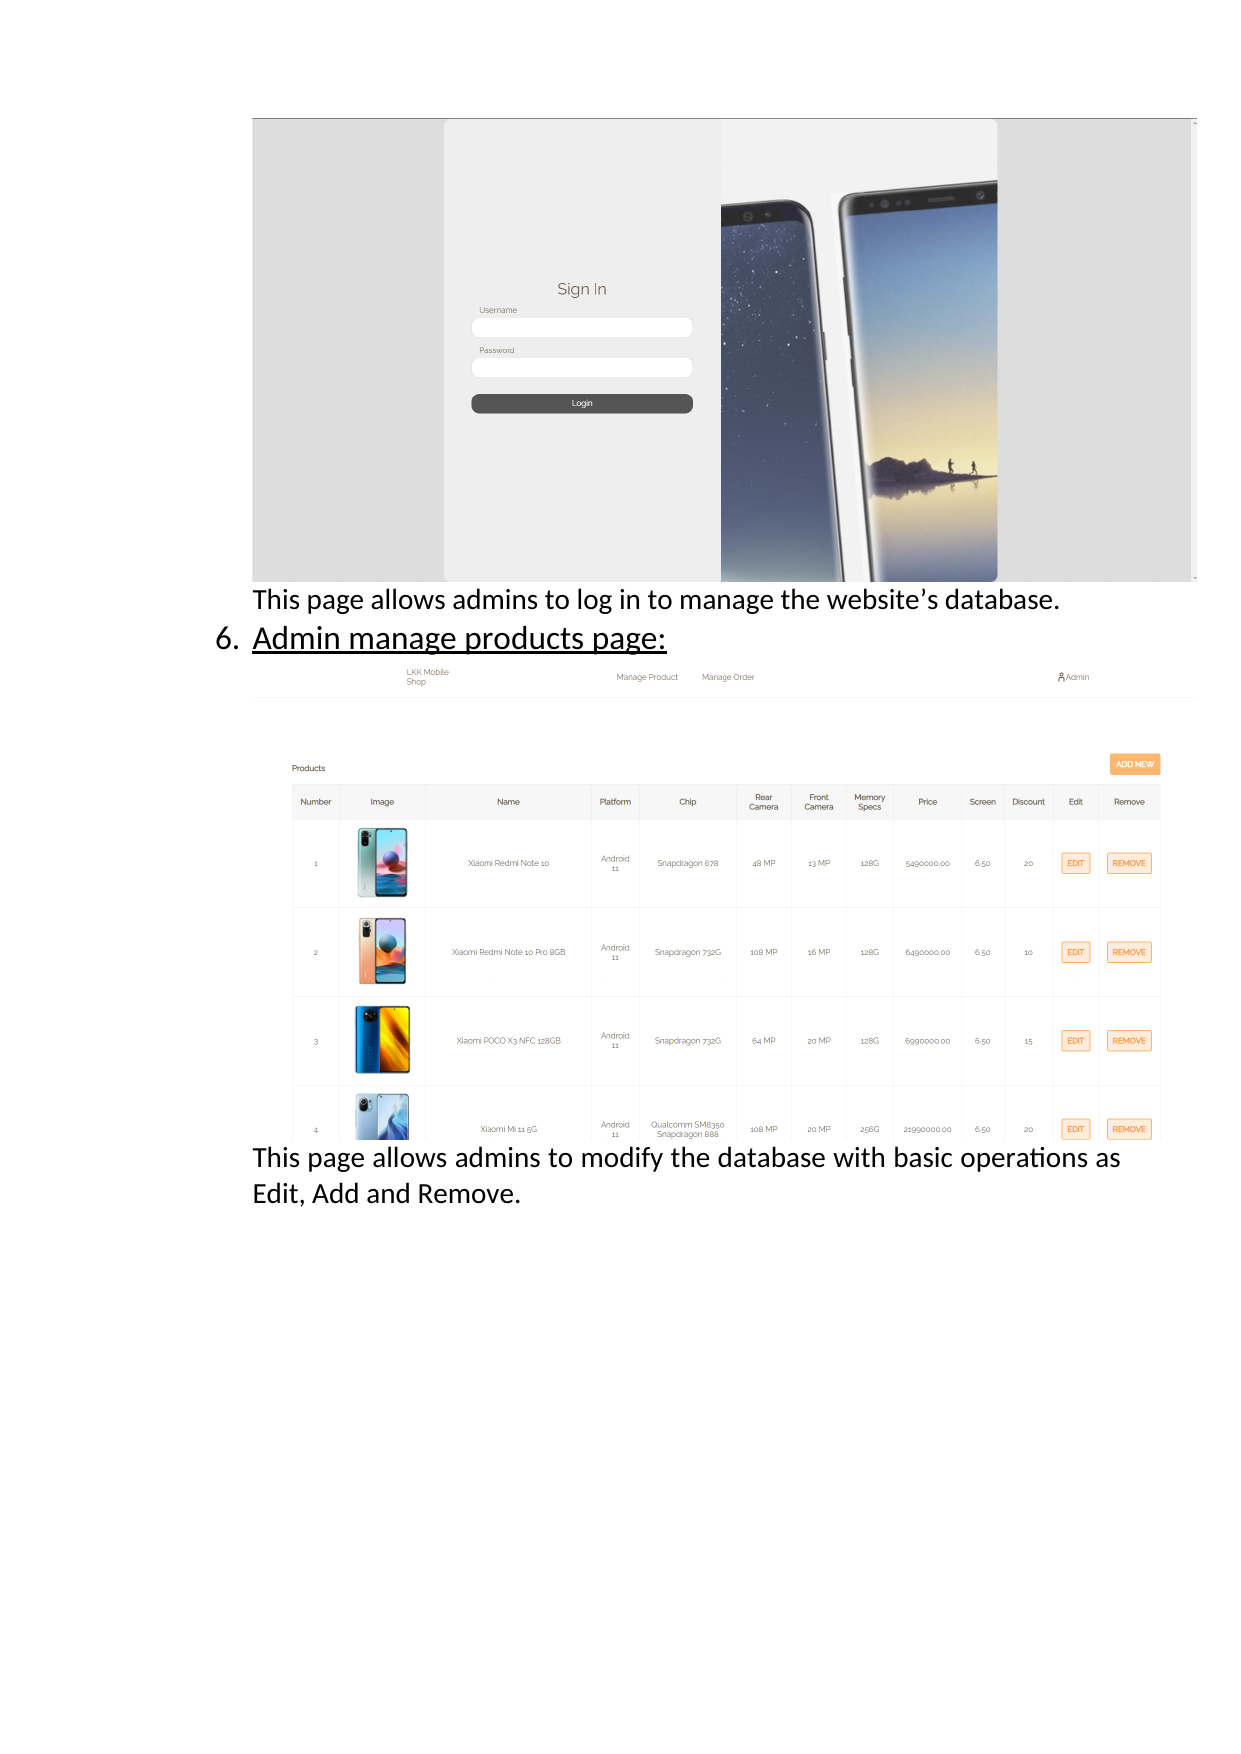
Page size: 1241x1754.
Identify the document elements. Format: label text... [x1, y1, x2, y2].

list Admin manage products page: [215, 617, 1122, 657]
picture [252, 657, 1198, 1140]
text This page allows admins to modify the database with basic operations as Edit, Add and Remove. [252, 1140, 1122, 1211]
text This page allows admins to log in to manage the website’s database. [252, 582, 1122, 617]
picture [252, 118, 1198, 582]
